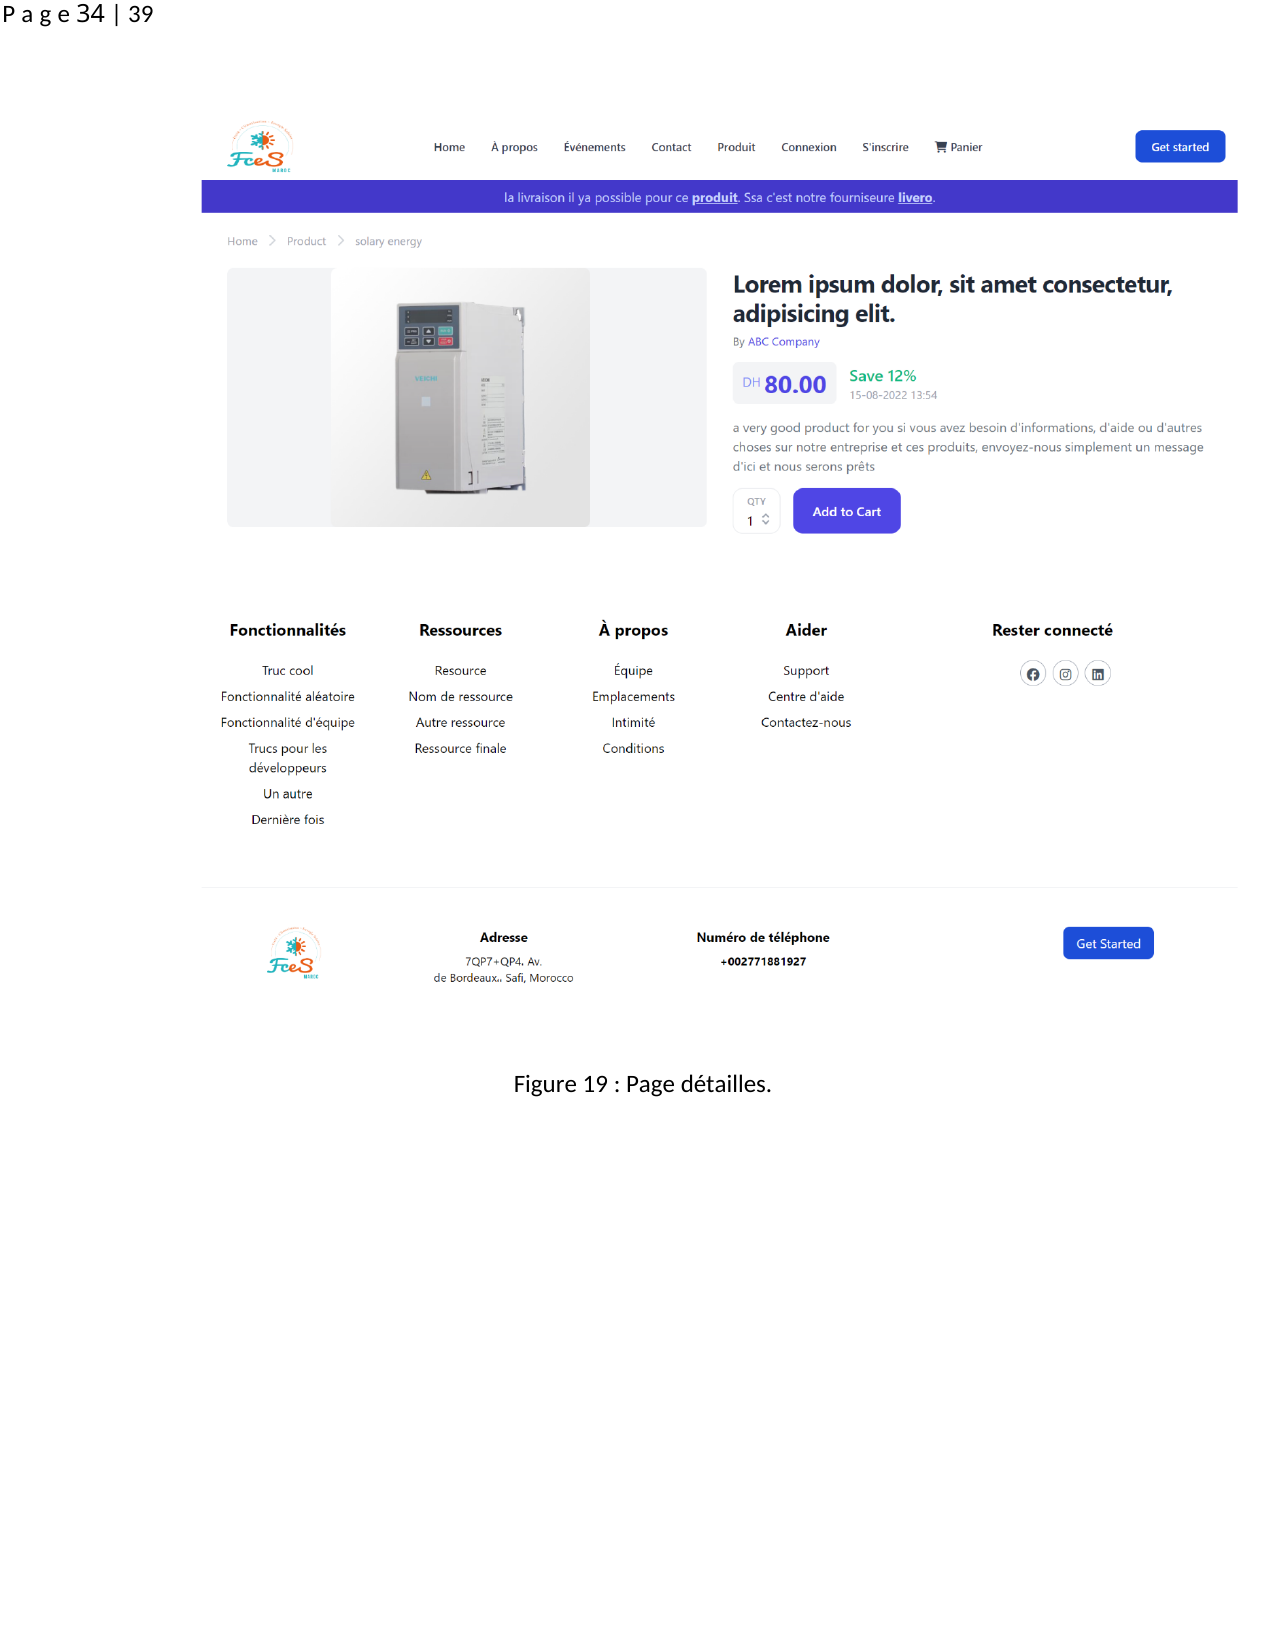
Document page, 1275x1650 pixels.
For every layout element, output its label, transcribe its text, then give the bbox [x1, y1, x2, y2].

picture [201, 112, 1238, 1036]
text Figure 19 : Page détailles. [107, 1068, 1178, 1098]
